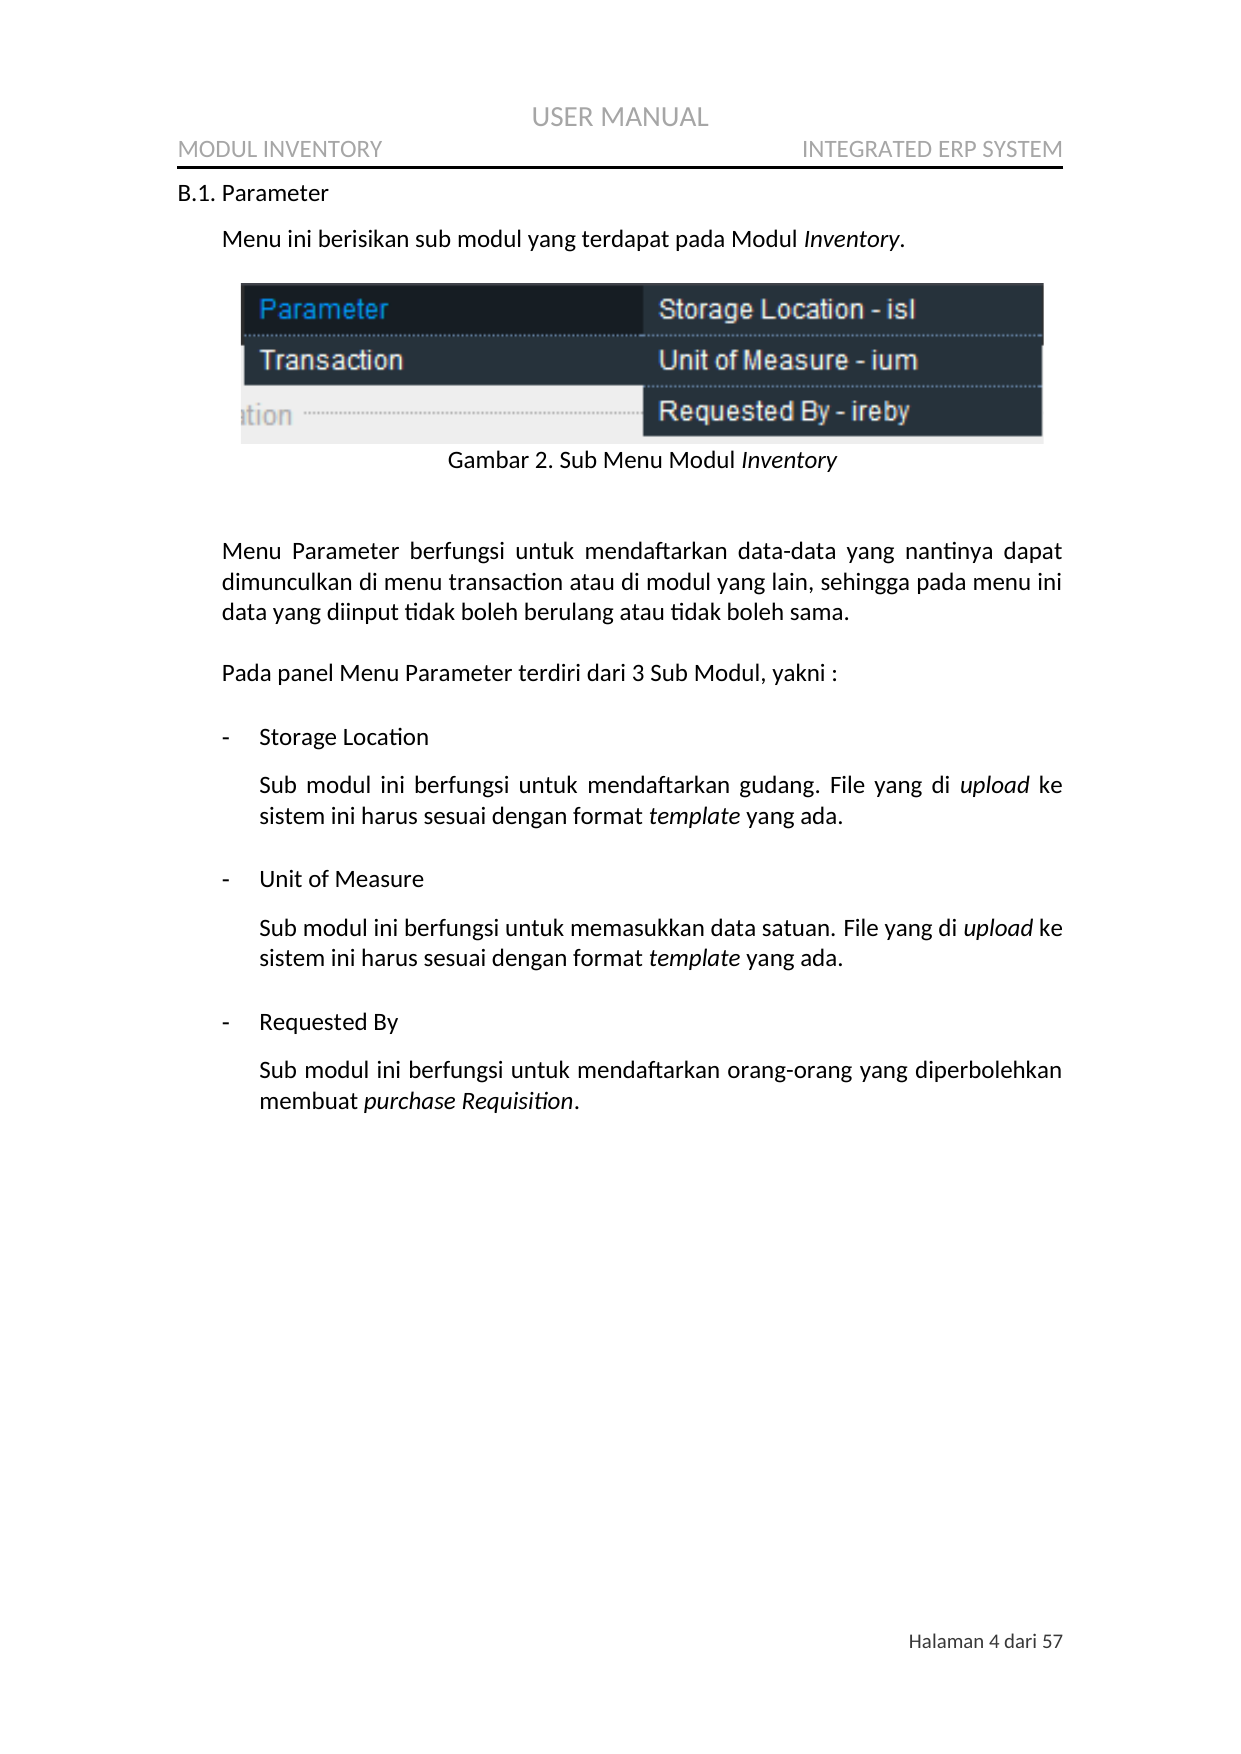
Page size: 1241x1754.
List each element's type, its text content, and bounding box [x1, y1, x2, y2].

list Requested By [222, 1004, 1063, 1038]
list Storage Location [222, 718, 1063, 752]
picture [240, 283, 1044, 444]
text Sub modul ini berfungsi untuk memasukkan data satuan. File yang di upload ke sistem ini harus sesuai dengan format template yang ada. [259, 912, 1063, 973]
text Sub modul ini berfungsi untuk mendaftarkan gudang. File yang di upload ke sistem ini harus sesuai dengan format template yang ada. [259, 769, 1063, 831]
text Gambar 2. Sub Menu Modul Inventory [222, 444, 1063, 474]
list Parameter [177, 177, 1063, 208]
text Pada panel Menu Parameter terdiri dari 3 Sub Modul, yakni : [222, 657, 1063, 688]
text Menu ini berisikan sub modul yang terdapat pada Modul Inventory. [222, 223, 1063, 253]
text Sub modul ini berfungsi untuk mendaftarkan orang-orang yang diperbolehkan membuat purchase Requisition. [259, 1055, 1063, 1116]
list Unit of Measure [222, 861, 1063, 895]
text Menu Parameter berfungsi untuk mendaftarkan data-data yang nantinya dapat dimunculkan di menu transaction atau di modul yang lain, sehingga pada menu ini data yang diinput tidak boleh berulang atau tidak boleh sama. [222, 535, 1063, 627]
